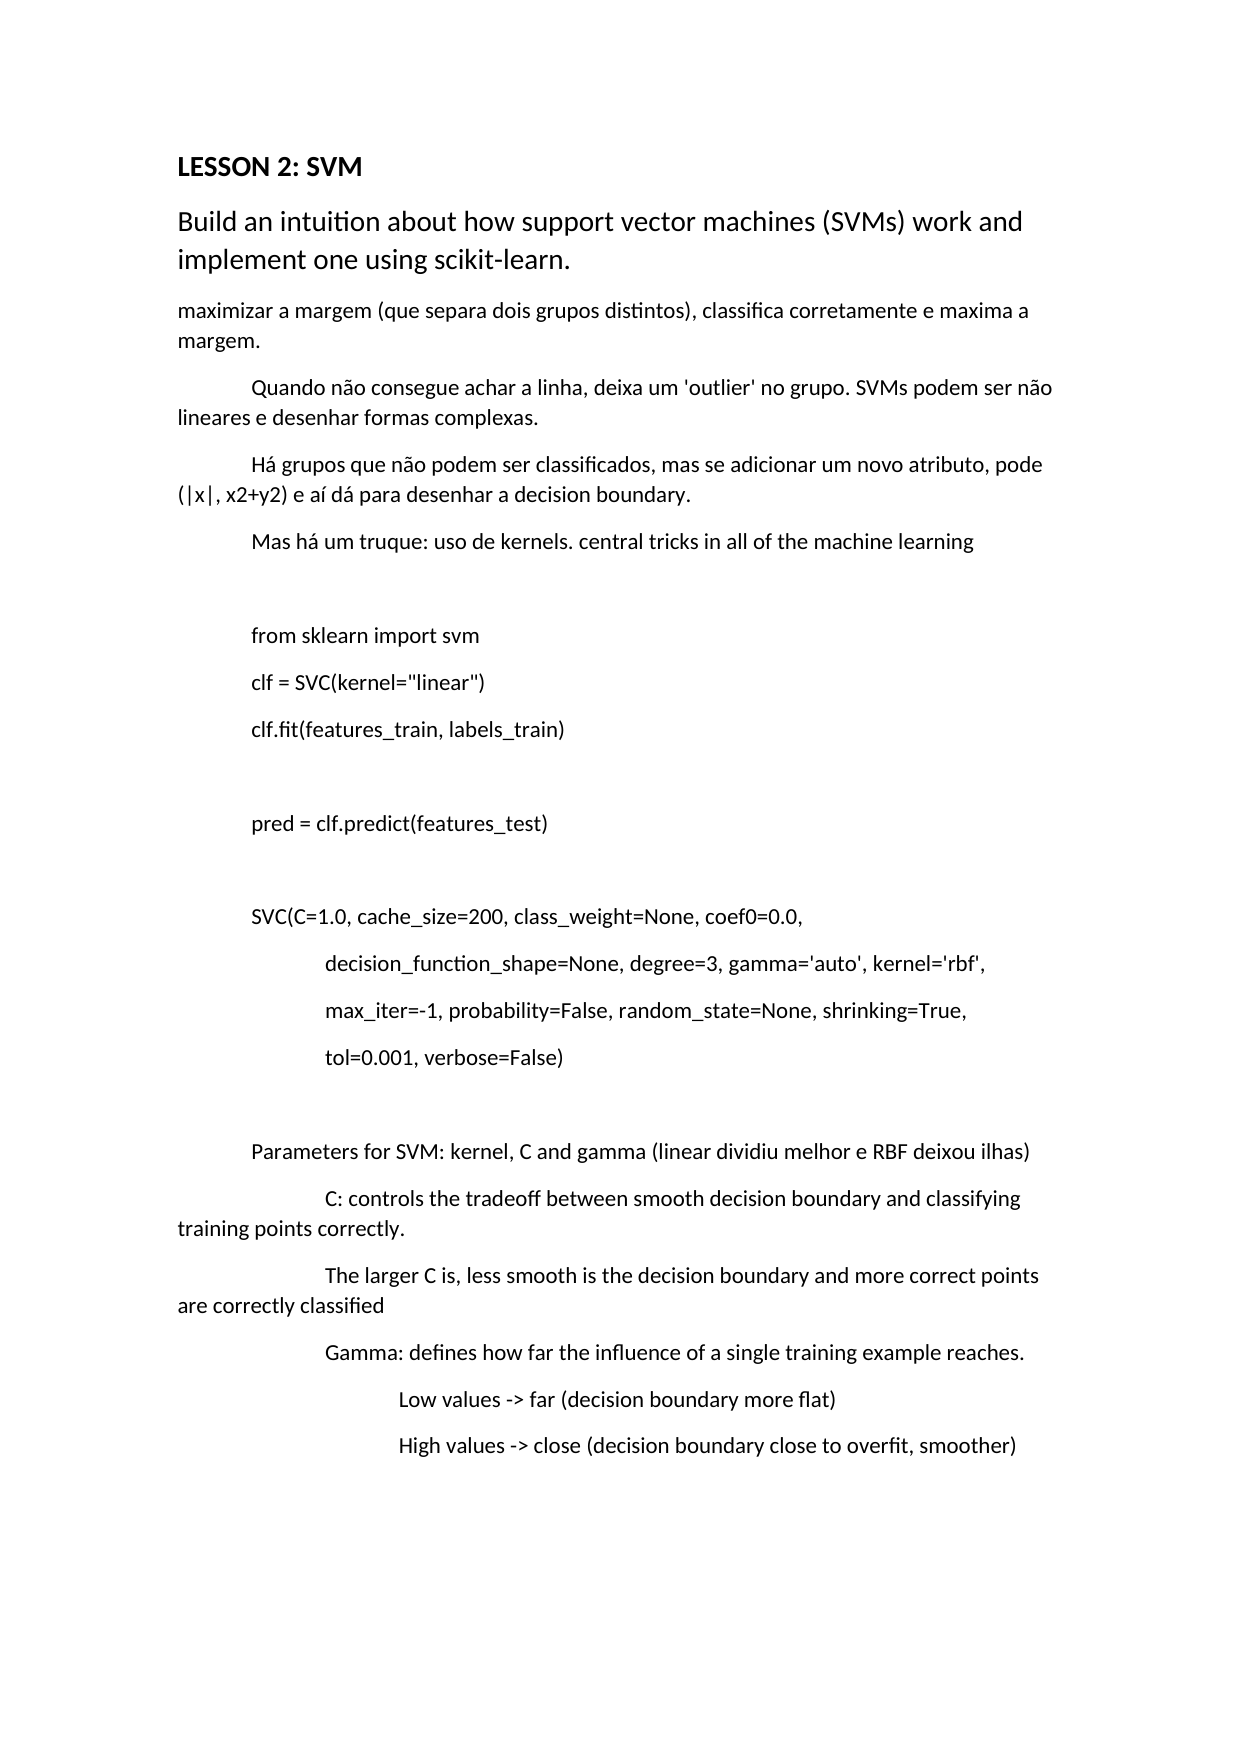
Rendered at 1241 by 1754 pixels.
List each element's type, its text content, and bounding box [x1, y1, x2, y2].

text Há grupos que não podem ser classificados, mas se adicionar um novo atributo, pode (|x|, x2+y2) e aí dá para desenhar a decision boundary. [177, 450, 1063, 509]
text Quando não consegue achar a linha, deixa um 'outlier' no grupo. SVMs podem ser não lineares e desenhar formas complexas. [177, 373, 1063, 432]
text max_iter=-1, probability=False, random_state=None, shrinking=True, [177, 996, 1063, 1024]
text SVC(C=1.0, cache_size=200, class_weight=None, coef0=0.0, [177, 902, 1063, 931]
text tol=0.001, verbose=False) [177, 1043, 1063, 1071]
text clf = SVC(kernel="linear") [177, 668, 1063, 696]
text Parameters for SVM: kernel, C and gamma (linear dividiu melhor e RBF deixou ilhas) [177, 1137, 1063, 1165]
text clf.fit(features_train, labels_train) [177, 715, 1063, 743]
text C: controls the tradeoff between smooth decision boundary and classifying training points correctly. [177, 1184, 1063, 1242]
text Build an intuition about how support vector machines (SVMs) work and implement one using scikit-learn. [177, 203, 1063, 277]
text Low values -> far (decision boundary more flat) [177, 1385, 1063, 1413]
text LESSON 2: SVM [177, 148, 1063, 183]
text The larger C is, less smooth is the decision boundary and more correct points are correctly classified [177, 1261, 1063, 1319]
text maximizar a margem (que separa dois grupos distintos), classifica corretamente e maxima a margem. [177, 296, 1063, 354]
text from sklearn import svm [177, 621, 1063, 649]
text Gamma: defines how far the influence of a single training example reaches. [177, 1338, 1063, 1366]
text Mas há um truque: uso de kernels. central tricks in all of the machine learning [177, 527, 1063, 556]
text High values -> close (decision boundary close to overfit, smoother) [177, 1432, 1063, 1460]
text decision_function_shape=None, degree=3, gamma='auto', kernel='rbf', [177, 949, 1063, 977]
text pred = clf.predict(features_test) [177, 809, 1063, 837]
